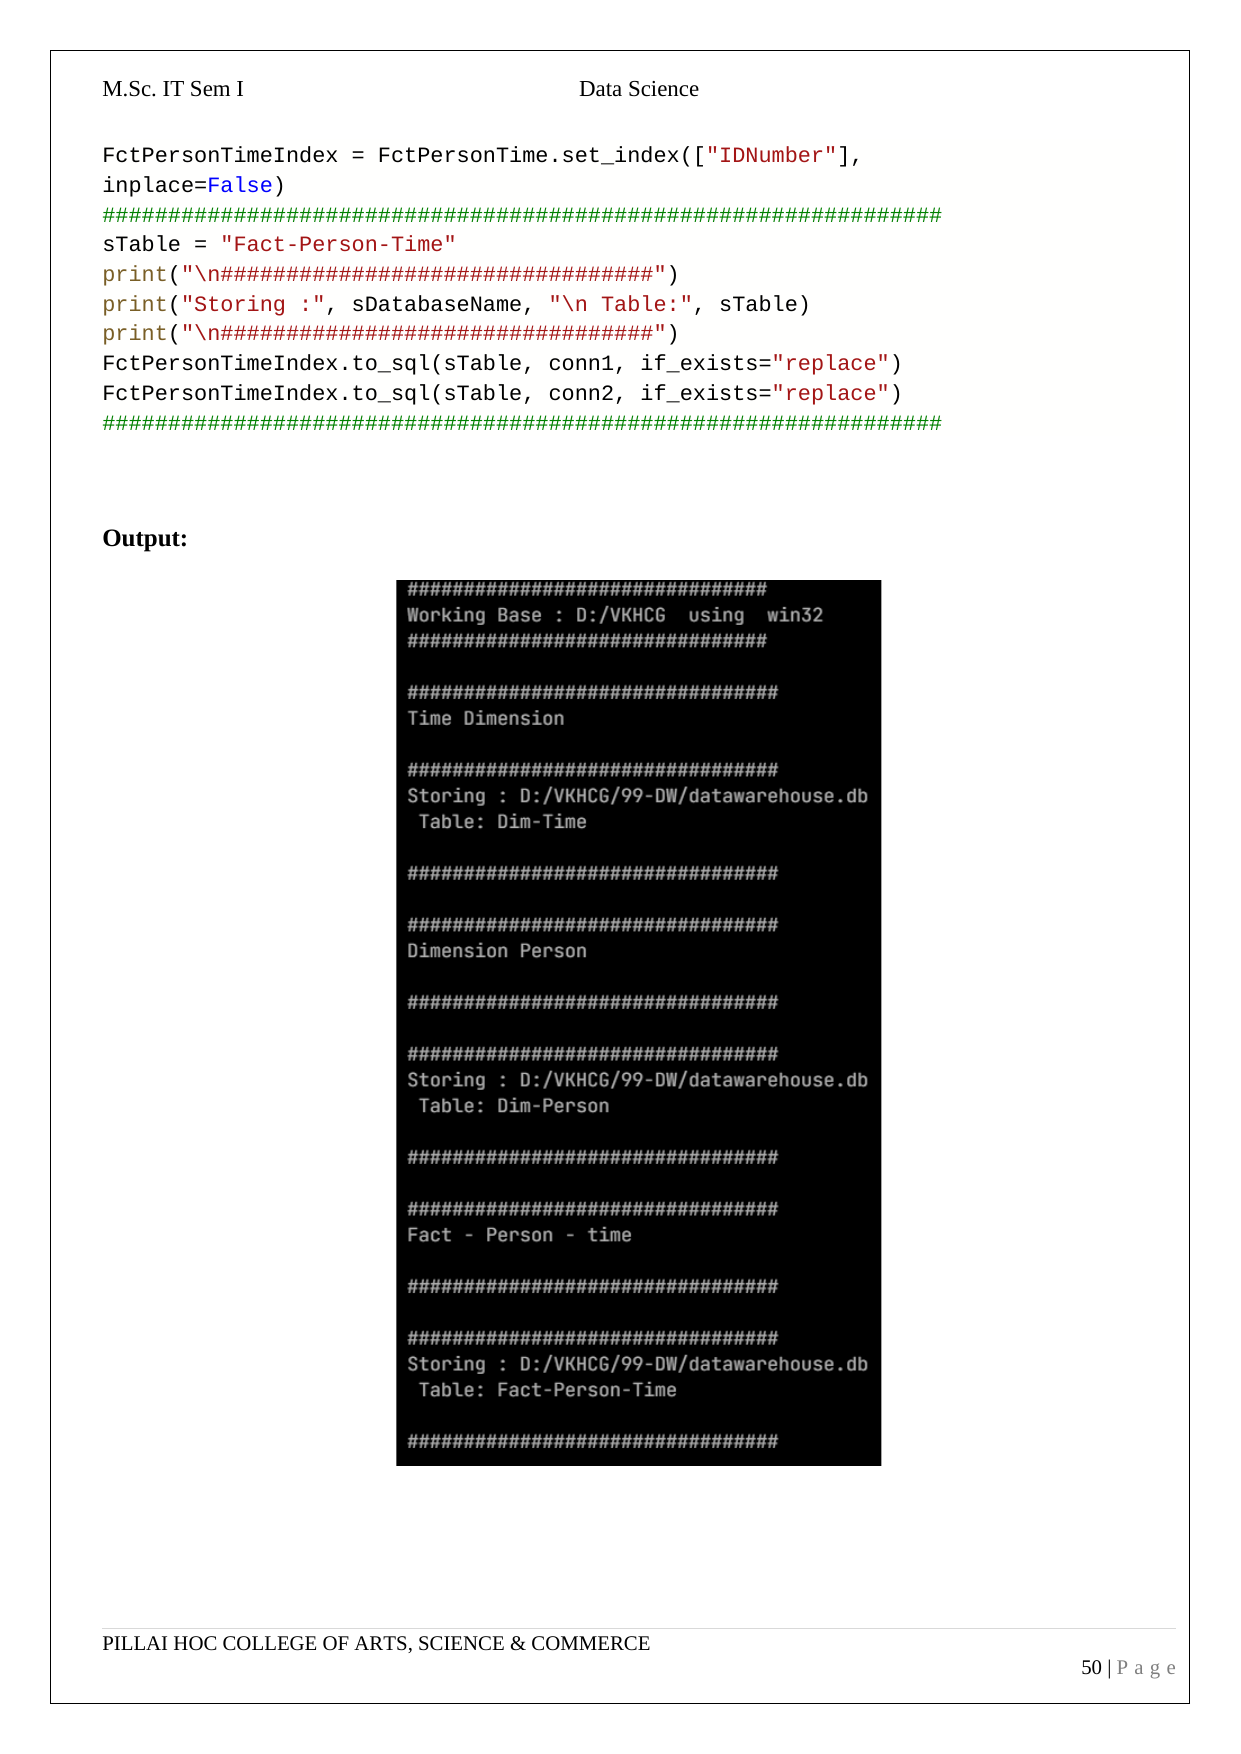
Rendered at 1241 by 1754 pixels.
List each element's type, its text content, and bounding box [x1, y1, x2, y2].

text print("\n#################################") [102, 258, 1176, 288]
text FctPersonTimeIndex.to_sql(sTable, conn2, if_exists="replace") [102, 377, 1176, 407]
text ################################################################ [102, 407, 1176, 436]
text print("\n#################################") [102, 318, 1176, 347]
text inplace=False) [102, 169, 1176, 199]
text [102, 199, 1176, 229]
text FctPersonTimeIndex.to_sql(sTable, conn1, if_exists="replace") [102, 347, 1176, 377]
text Output: [102, 523, 1176, 551]
text FctPersonTimeIndex = FctPersonTime.set_index(["IDNumber"], [102, 139, 1176, 169]
text sTable = "Fact-Person-Time" [102, 229, 1176, 258]
text print("Storing :", sDatabaseName, "\n Table:", sTable) [102, 288, 1176, 318]
